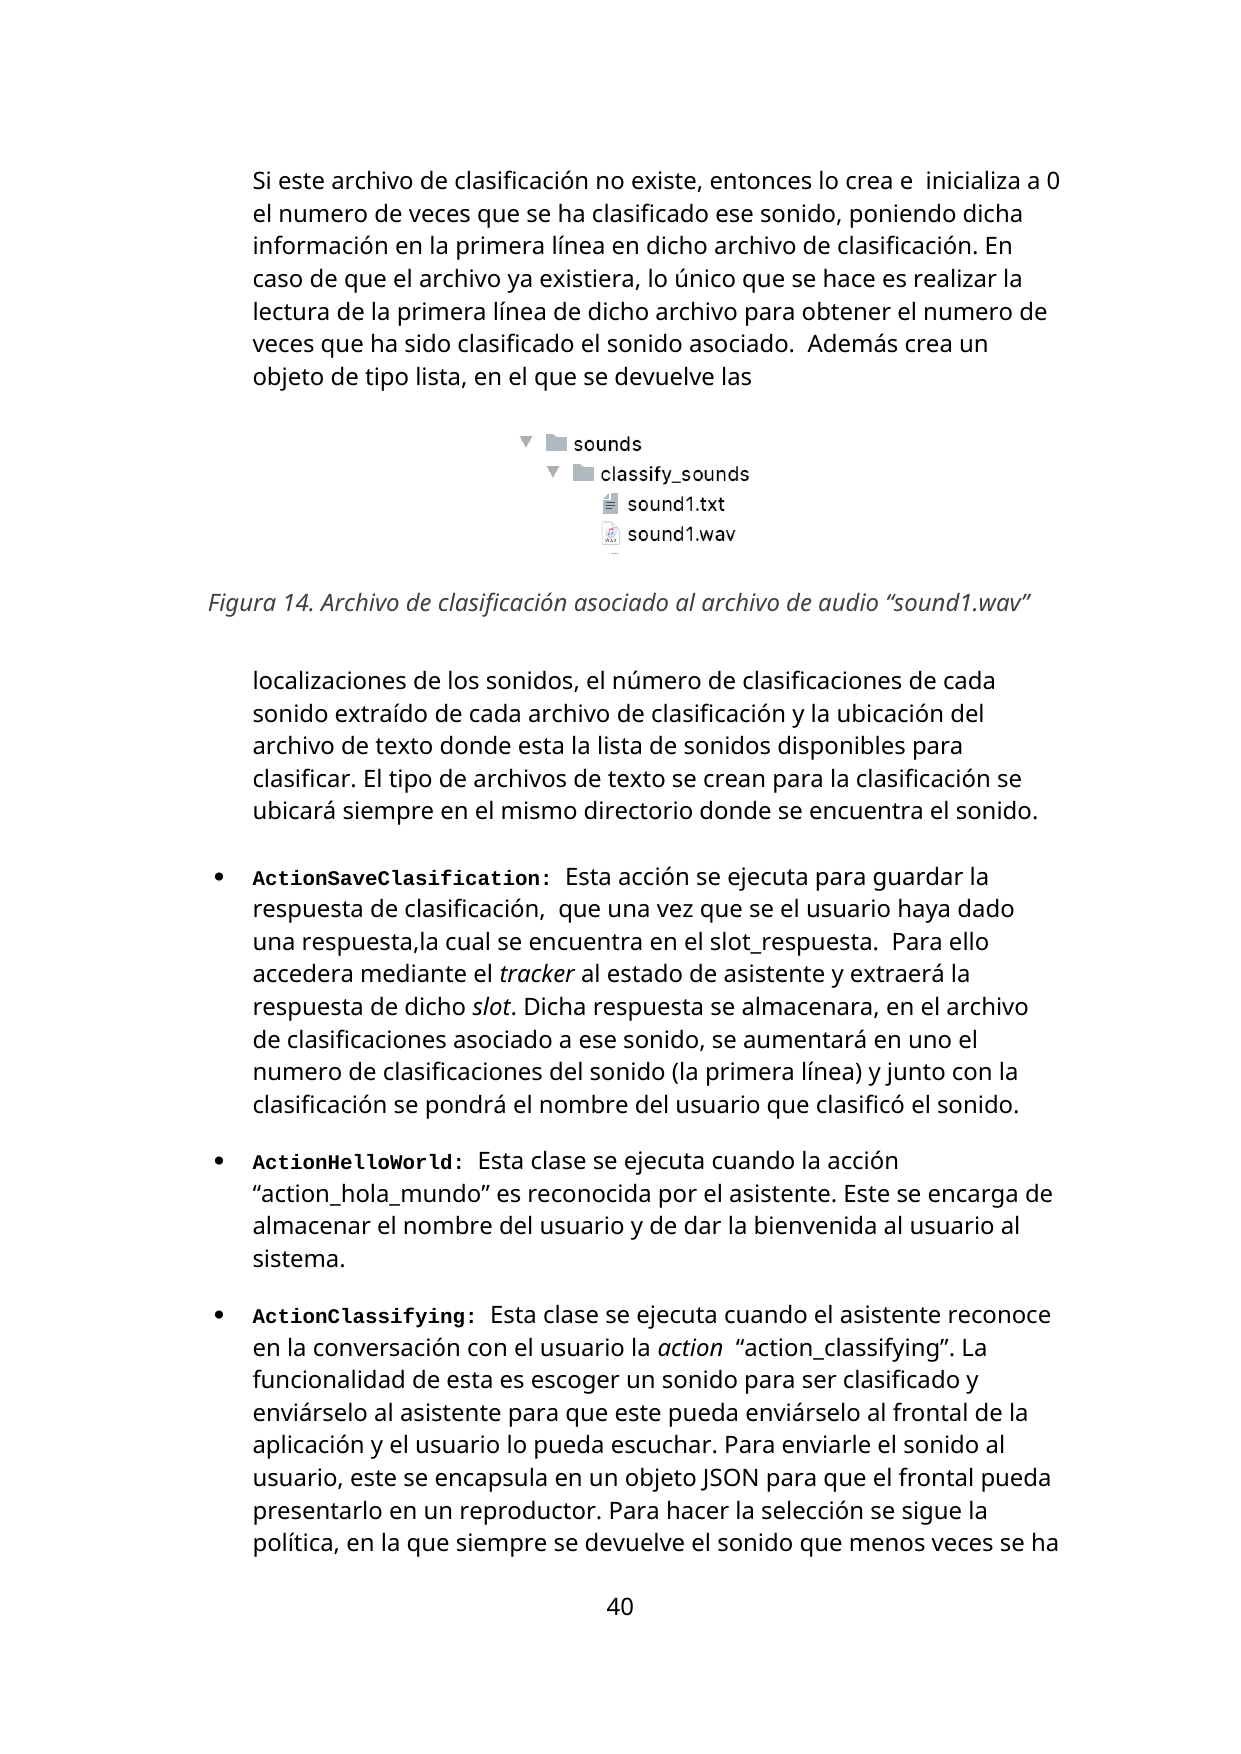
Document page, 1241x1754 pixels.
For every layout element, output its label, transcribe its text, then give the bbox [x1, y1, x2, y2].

text Si este archivo de clasificación no existe, entonces lo crea e inicializa a 0 el numero de veces que se ha clasificado ese sonido, poniendo dicha información en la primera línea en dicho archivo de clasificación. En caso de que el archivo ya existiera, lo único que se hace es realizar la lectura de la primera línea de dicho archivo para obtener el numero de veces que ha sido clasificado el sonido asociado. Además crea un objeto de tipo lista, en el que se devuelve las [252, 164, 1063, 392]
text Figura 14. Archivo de clasificación asociado al archivo de audio “sound1.wav” [177, 586, 1063, 619]
list ActionHelloWorld: Esta clase se ejecuta cuando la acción “action_hola_mundo” es reconocida por el asistente. Este se encarga de almacenar el nombre del usuario y de dar la bienvenida al usuario al sistema. [215, 1144, 1063, 1298]
picture [504, 428, 783, 554]
text localizaciones de los sonidos, el número de clasificaciones de cada sonido extraído de cada archivo de clasificación y la ubicación del archivo de texto donde esta la lista de sonidos disponibles para clasificar. El tipo de archivos de texto se crean para la clasificación se ubicará siempre en el mismo directorio donde se encuentra el sonido. [252, 664, 1063, 827]
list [215, 1298, 1063, 1559]
list ActionSaveClasification: Esta acción se ejecuta para guardar la respuesta de clasificación, que una vez que se el usuario haya dado una respuesta,la cual se encuentra en el slot_respuesta. Para ello accedera mediante el tracker al estado de asistente y extraerá la respuesta de dicho slot. Dicha respuesta se almacenara, en el archivo de clasificaciones asociado a ese sonido, se aumentará en uno el numero de clasificaciones del sonido (la primera línea) y junto con la clasificación se pondrá el nombre del usuario que clasificó el sonido. [215, 859, 1063, 1144]
